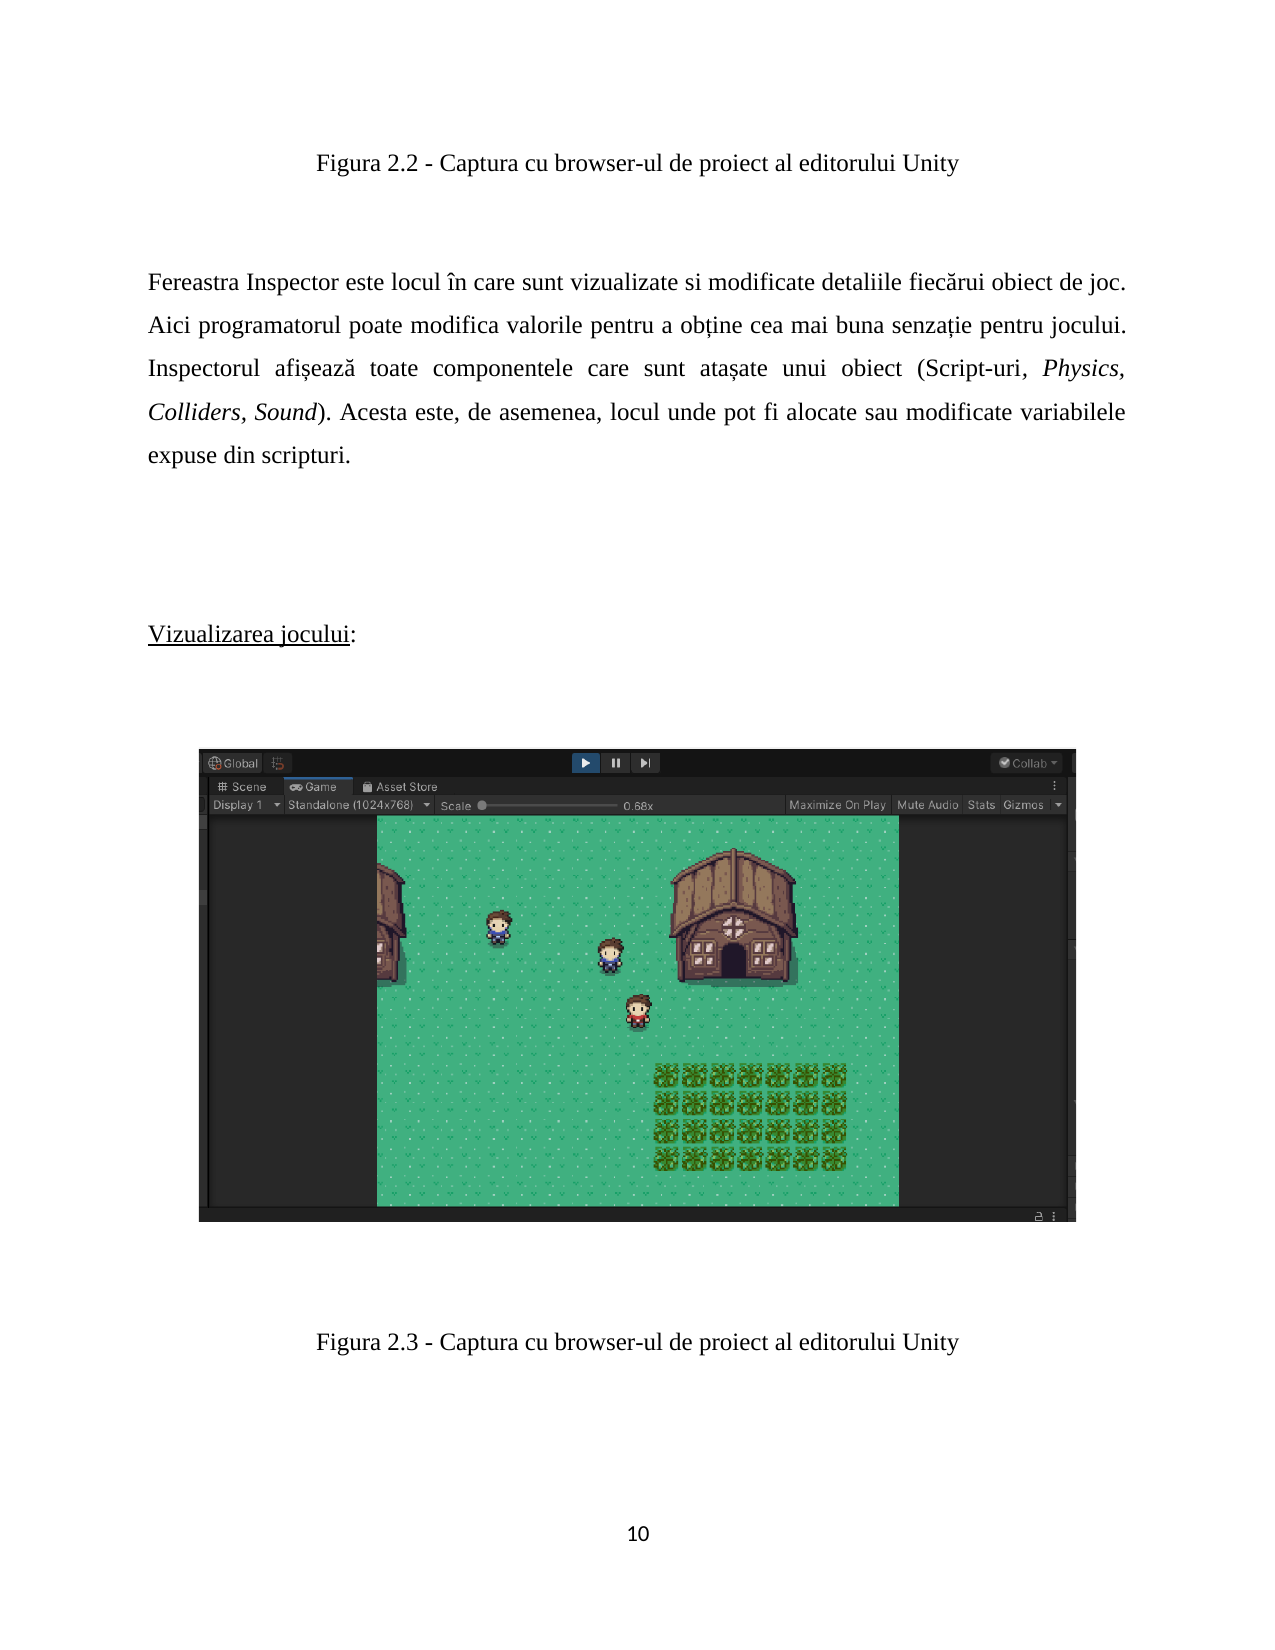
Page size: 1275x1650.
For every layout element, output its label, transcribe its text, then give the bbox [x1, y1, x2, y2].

text Vizualizarea jocului: [148, 619, 1127, 648]
text Fereastra Inspector este locul în care sunt vizualizate si modificate detaliile fiecărui obiect de joc. Aici programatorul poate modifica valorile pentru a obține cea mai buna senzație pentru jocului. Inspectorul afișează toate componentele care sunt atașate unui obiect (Script-uri, Physics, Colliders, Sound). Acesta este, de asemenea, locul unde pot fi alocate sau modificate variabilele expuse din scripturi. [148, 267, 1127, 468]
text Figura 2.2 - Captura cu browser-ul de proiect al editorului Unity [148, 148, 1127, 176]
picture [198, 747, 1077, 1222]
text Figura 2.3 - Captura cu browser-ul de proiect al editorului Unity [148, 1327, 1127, 1356]
